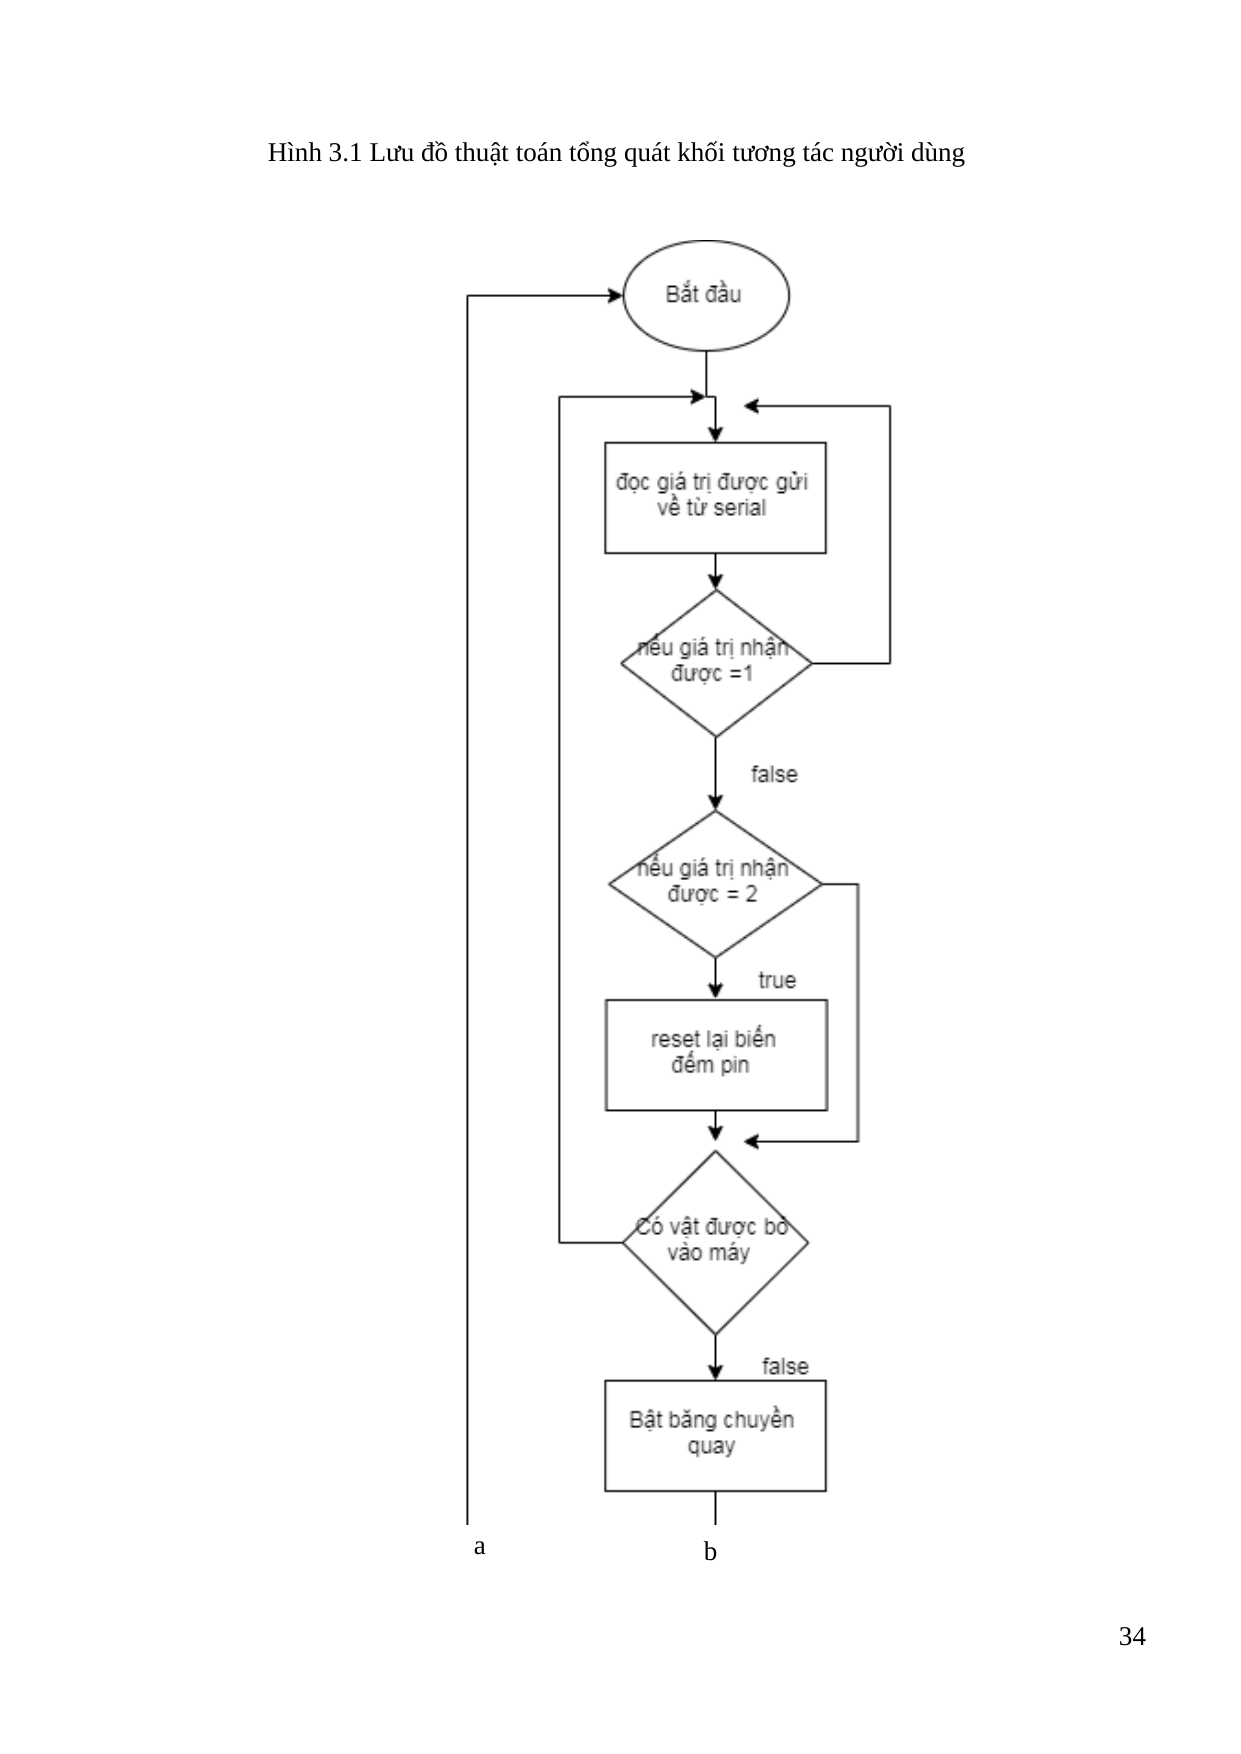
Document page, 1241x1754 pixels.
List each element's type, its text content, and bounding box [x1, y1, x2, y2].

picture [454, 240, 1180, 1525]
subtitle Lưu đồ thuật toán tổng quát khối tương tác người dùng [189, 136, 1146, 167]
